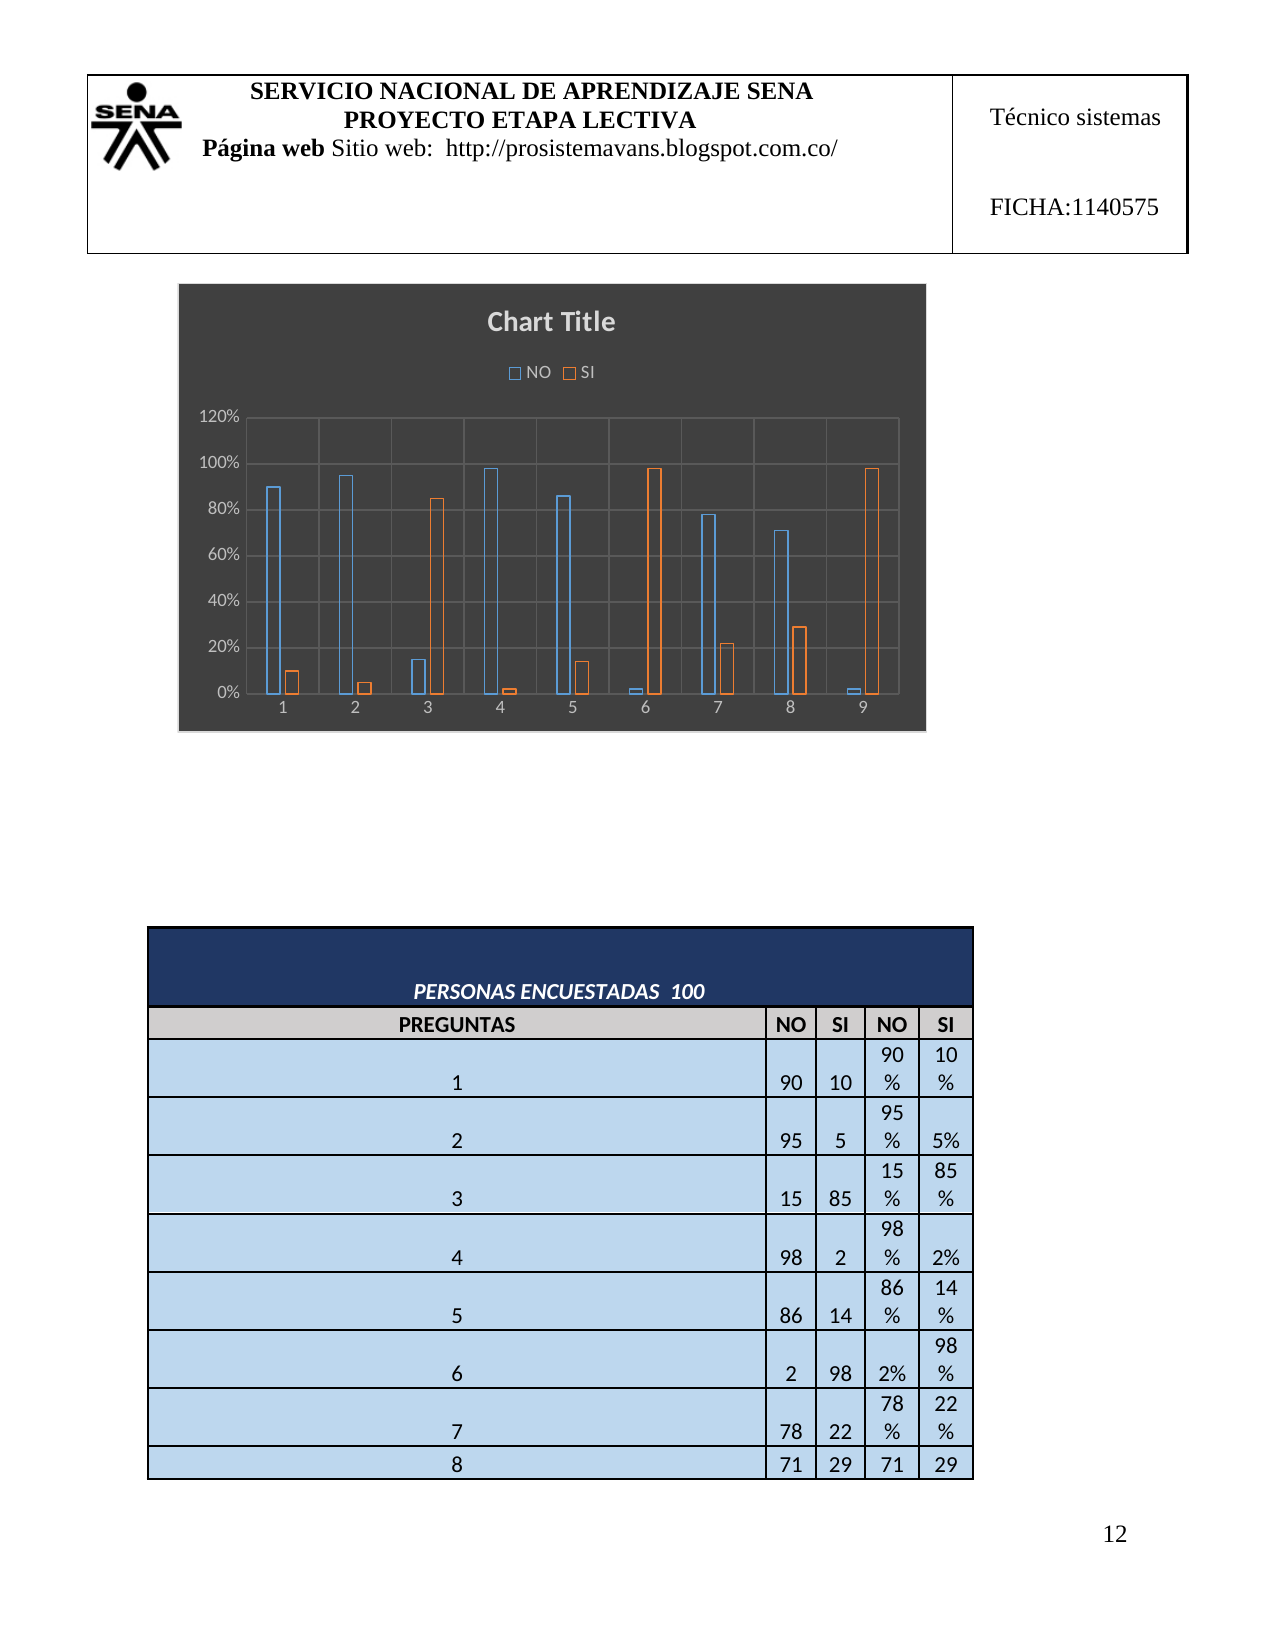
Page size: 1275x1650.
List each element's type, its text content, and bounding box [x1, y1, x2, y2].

table_cell 22% [920, 1389, 972, 1445]
table_cell 4 [149, 1215, 765, 1271]
table_cell 98% [920, 1331, 972, 1387]
table_cell 2 [817, 1215, 864, 1271]
table_cell 10% [920, 1040, 972, 1096]
table_cell SI [920, 1008, 972, 1038]
table_cell 2 [767, 1331, 815, 1387]
table_cell PREGUNTAS [149, 1008, 765, 1038]
table_cell 5% [920, 1098, 972, 1154]
table_cell 2% [866, 1331, 918, 1387]
table_cell 95 [767, 1098, 815, 1154]
table_cell 1 [149, 1040, 765, 1096]
table_cell 14% [920, 1273, 972, 1329]
table_cell 3 [149, 1156, 765, 1212]
table_cell 8 [149, 1447, 765, 1478]
table_cell 98% [866, 1215, 918, 1271]
table_cell 90% [866, 1040, 918, 1096]
table_cell 15 [767, 1156, 815, 1212]
table_cell 71% [866, 1447, 918, 1478]
table_cell 95% [866, 1098, 918, 1154]
table_cell 29% [920, 1447, 972, 1478]
table_cell SI [817, 1008, 864, 1038]
table_cell 15% [866, 1156, 918, 1212]
table_cell 86% [866, 1273, 918, 1329]
table_cell 14 [817, 1273, 864, 1329]
table_cell 10 [817, 1040, 864, 1096]
table_cell 22 [817, 1389, 864, 1445]
table_cell 86 [767, 1273, 815, 1329]
table_cell 78 [767, 1389, 815, 1445]
table_cell 71 [767, 1447, 815, 1478]
table_cell NO [767, 1008, 815, 1038]
table_header PERSONAS ENCUESTADAS 100 [149, 929, 972, 1005]
table_cell 2 [149, 1098, 765, 1154]
table_cell 85 [817, 1156, 864, 1212]
table_cell 6 [149, 1331, 765, 1387]
picture [89, 79, 184, 174]
table_cell NO [866, 1008, 918, 1038]
table_cell 5 [817, 1098, 864, 1154]
table_cell 7 [149, 1389, 765, 1445]
table_cell 98 [767, 1215, 815, 1271]
table_cell 85% [920, 1156, 972, 1212]
table_cell 5 [149, 1273, 765, 1329]
table_cell 2% [920, 1215, 972, 1271]
table_cell 98 [817, 1331, 864, 1387]
table_cell 90 [767, 1040, 815, 1096]
table_cell 29 [817, 1447, 864, 1478]
table_cell 78% [866, 1389, 918, 1445]
